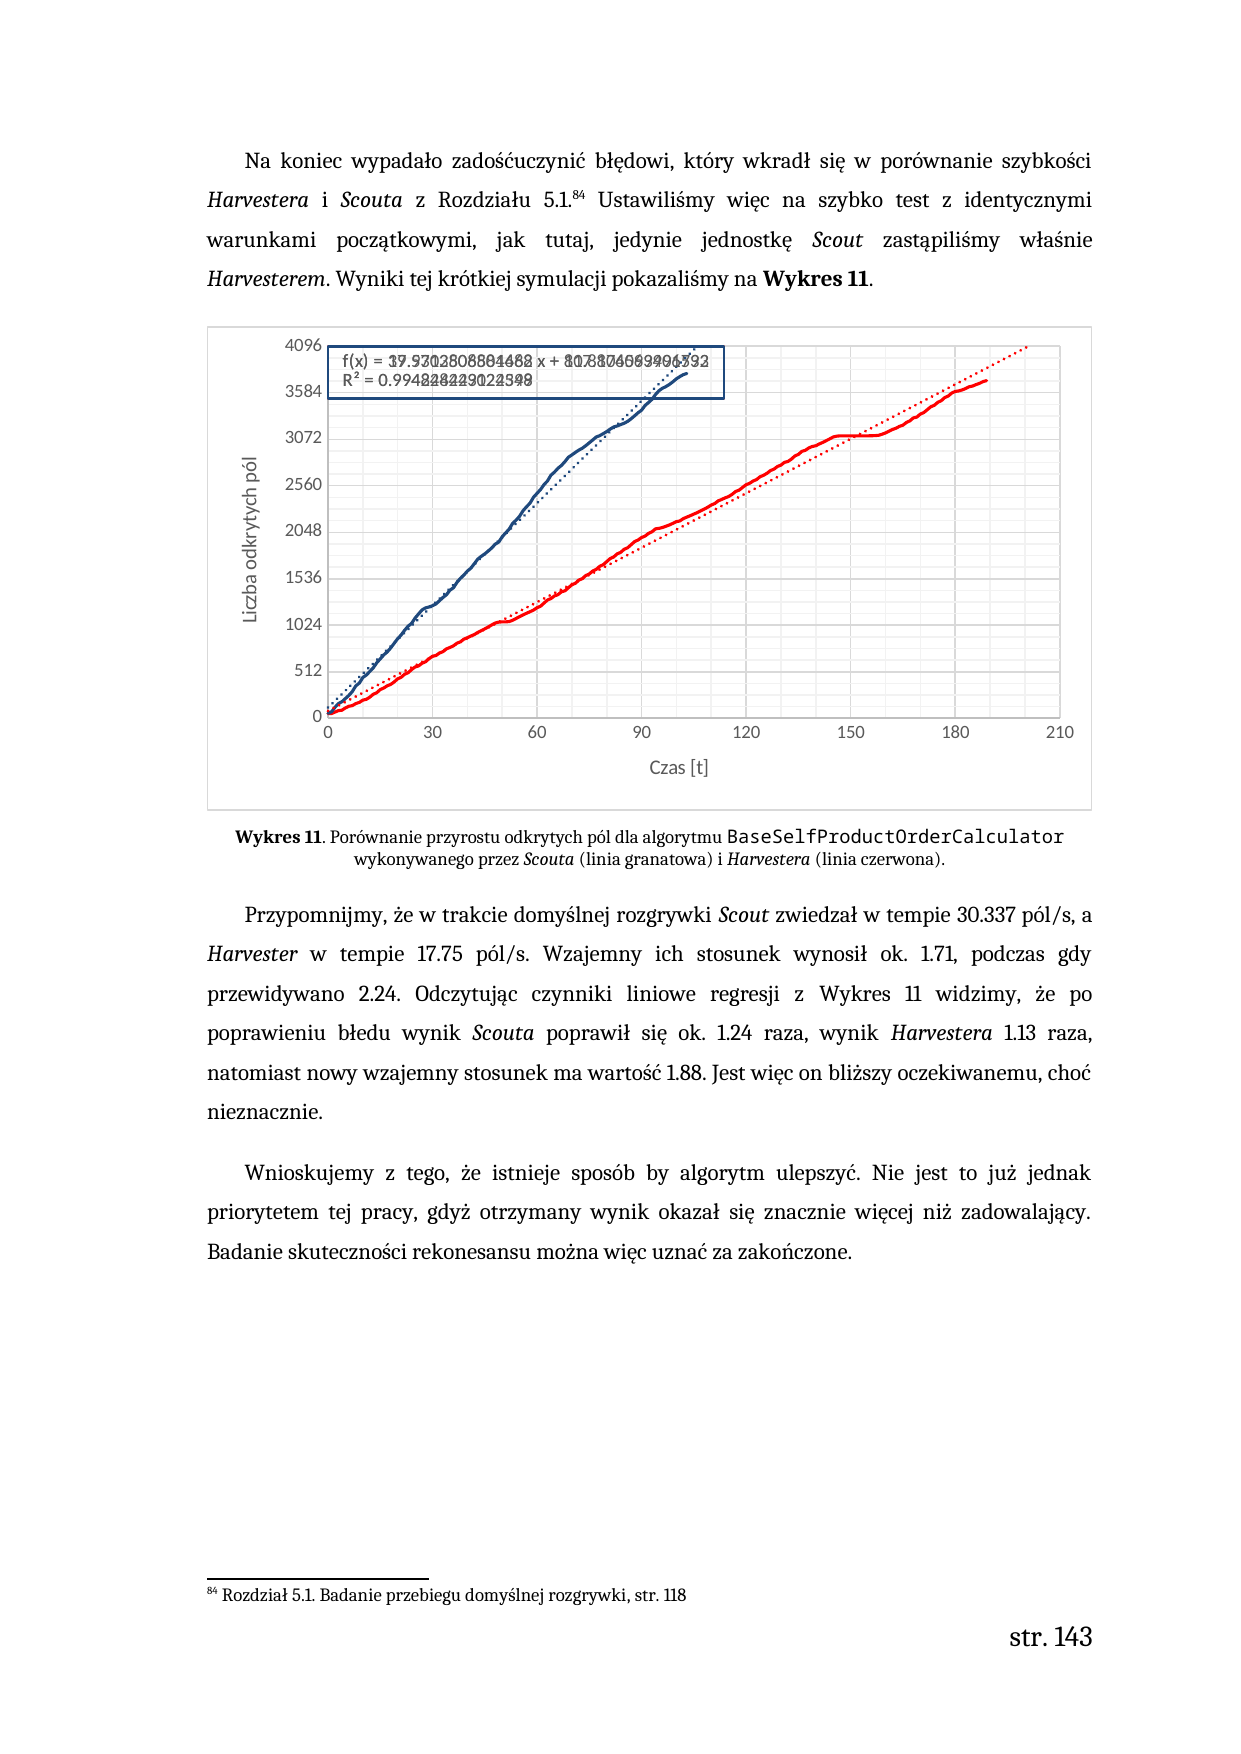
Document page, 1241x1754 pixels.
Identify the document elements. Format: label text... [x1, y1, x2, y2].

text Przypomnijmy, że w trakcie domyślnej rozgrywki Scout zwiedzał w tempie 30.337 pól/s, a Harvester w tempie 17.75 pól/s. Wzajemny ich stosunek wynosił ok. 1.71, podczas gdy przewidywano 2.24. Odczytując czynniki liniowe regresji z Wykres 11 widzimy, że po poprawieniu błedu wynik Scouta poprawił się ok. 1.24 raza, wynik Harvestera 1.13 raza, natomiast nowy wzajemny stosunek ma wartość 1.88. Jest więc on bliższy oczekiwanemu, choć nieznacznie. [207, 902, 1092, 1126]
text Na koniec wypadało zadośćuczynić błędowi, który wkradł się w porównanie szybkości Harvestera i Scouta z Rozdziału 5.1. Ustawiliśmy więc na szybko test z identycznymi warunkami początkowymi, jak tutaj, jedynie jednostkę Scout zastąpiliśmy właśnie Harvesterem. Wyniki tej krótkiej symulacji pokazaliśmy na Wykres 11. [207, 148, 1092, 292]
text Wnioskujemy z tego, że istnieje sposób by algorytm ulepszyć. Nie jest to już jednak priorytetem tej pracy, gdyż otrzymany wynik okazał się znacznie więcej niż zadowalający. Badanie skuteczności rekonesansu można więc uznać za zakończone. [207, 1159, 1092, 1265]
text Wykres 11. Porównanie przyrostu odkrytych pól dla algorytmu BaseSelfProductOrderCalculator wykonywanego przez Scouta (linia granatowa) i Harvestera (linia czerwona). [207, 823, 1092, 871]
